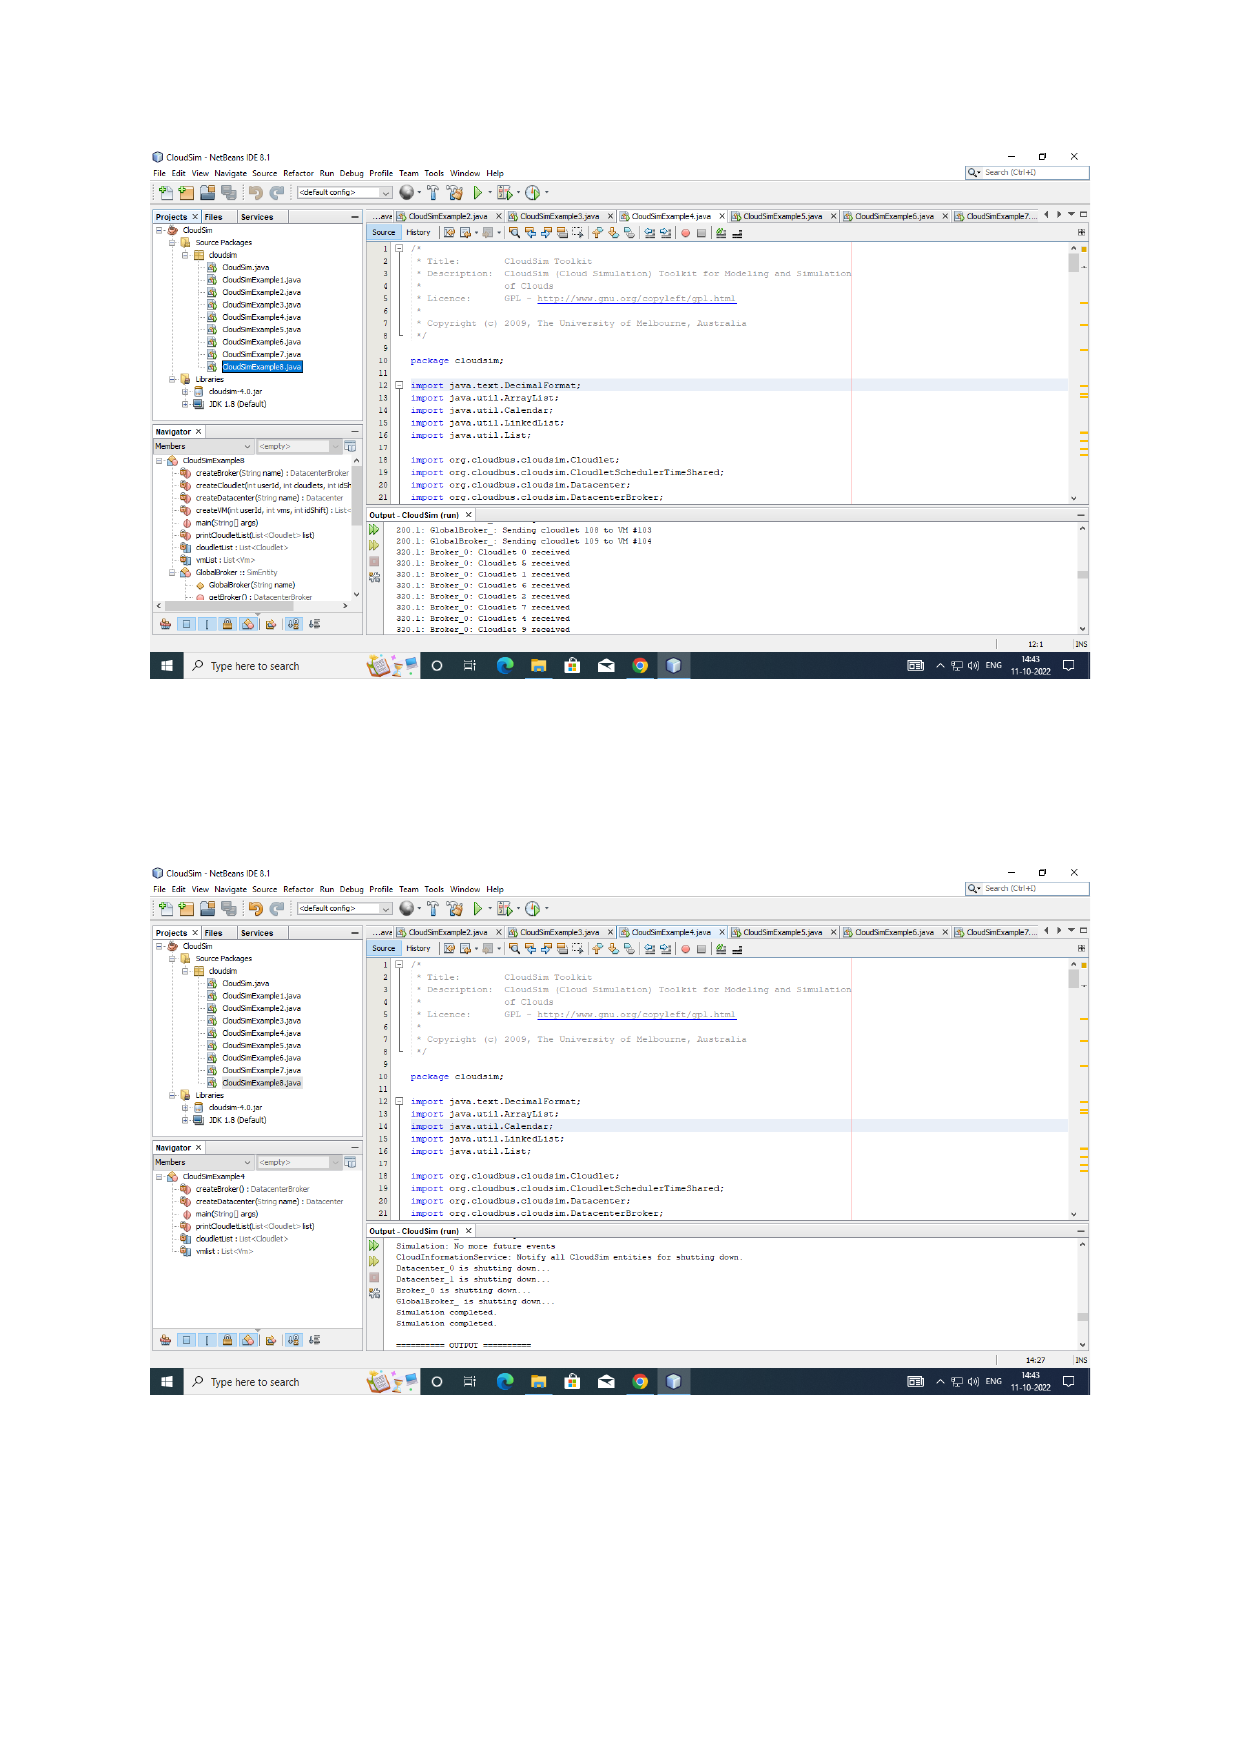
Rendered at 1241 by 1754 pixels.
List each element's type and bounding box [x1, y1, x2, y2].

picture [150, 150, 1091, 679]
picture [150, 866, 1091, 1395]
